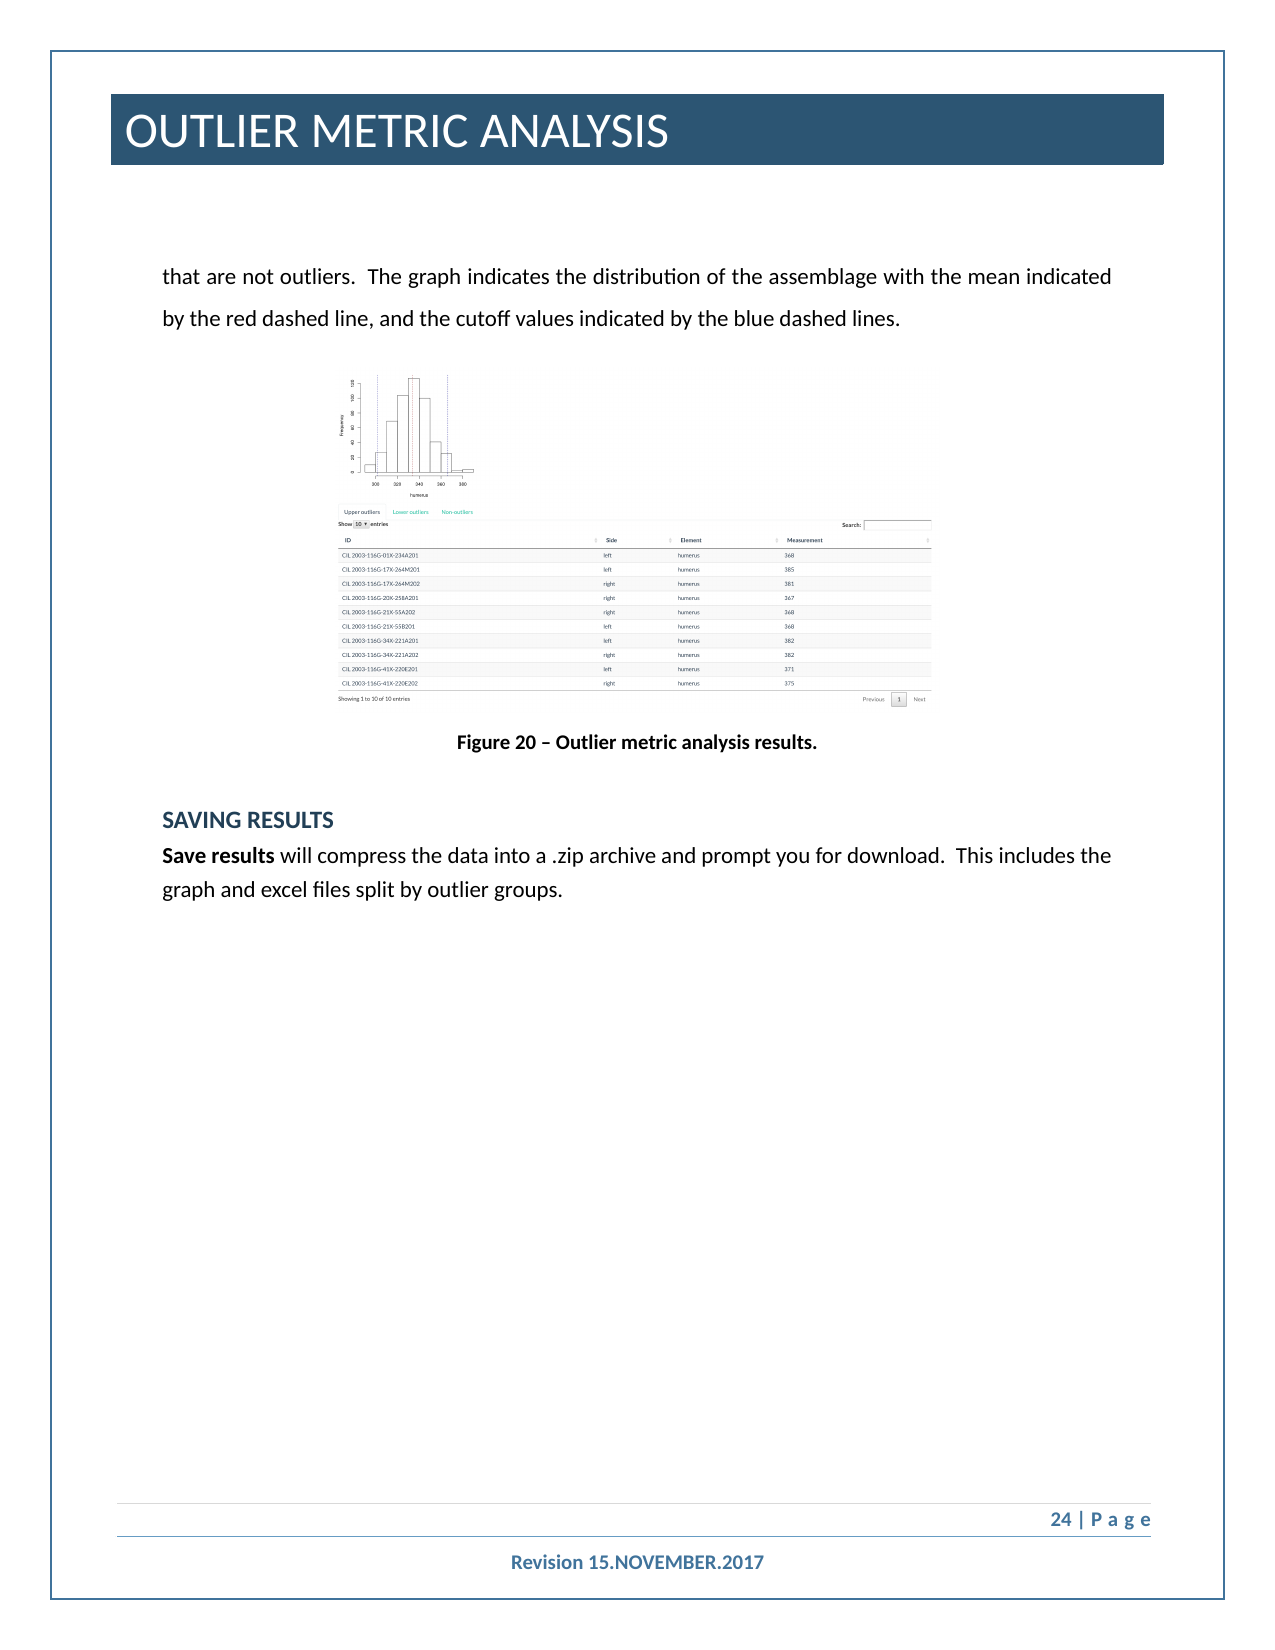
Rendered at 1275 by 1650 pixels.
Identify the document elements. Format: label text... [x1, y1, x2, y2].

table_header [163, 363, 1112, 725]
text Save results will compress the data into a .zip archive and prompt you for download. This includes the graph and excel files split by outlier groups. [162, 841, 1113, 903]
table_cell Figure 20 – Outlier metric analysis results. [163, 725, 1112, 767]
picture [335, 367, 940, 713]
subtitle saving results [162, 804, 1113, 835]
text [162, 262, 1113, 332]
